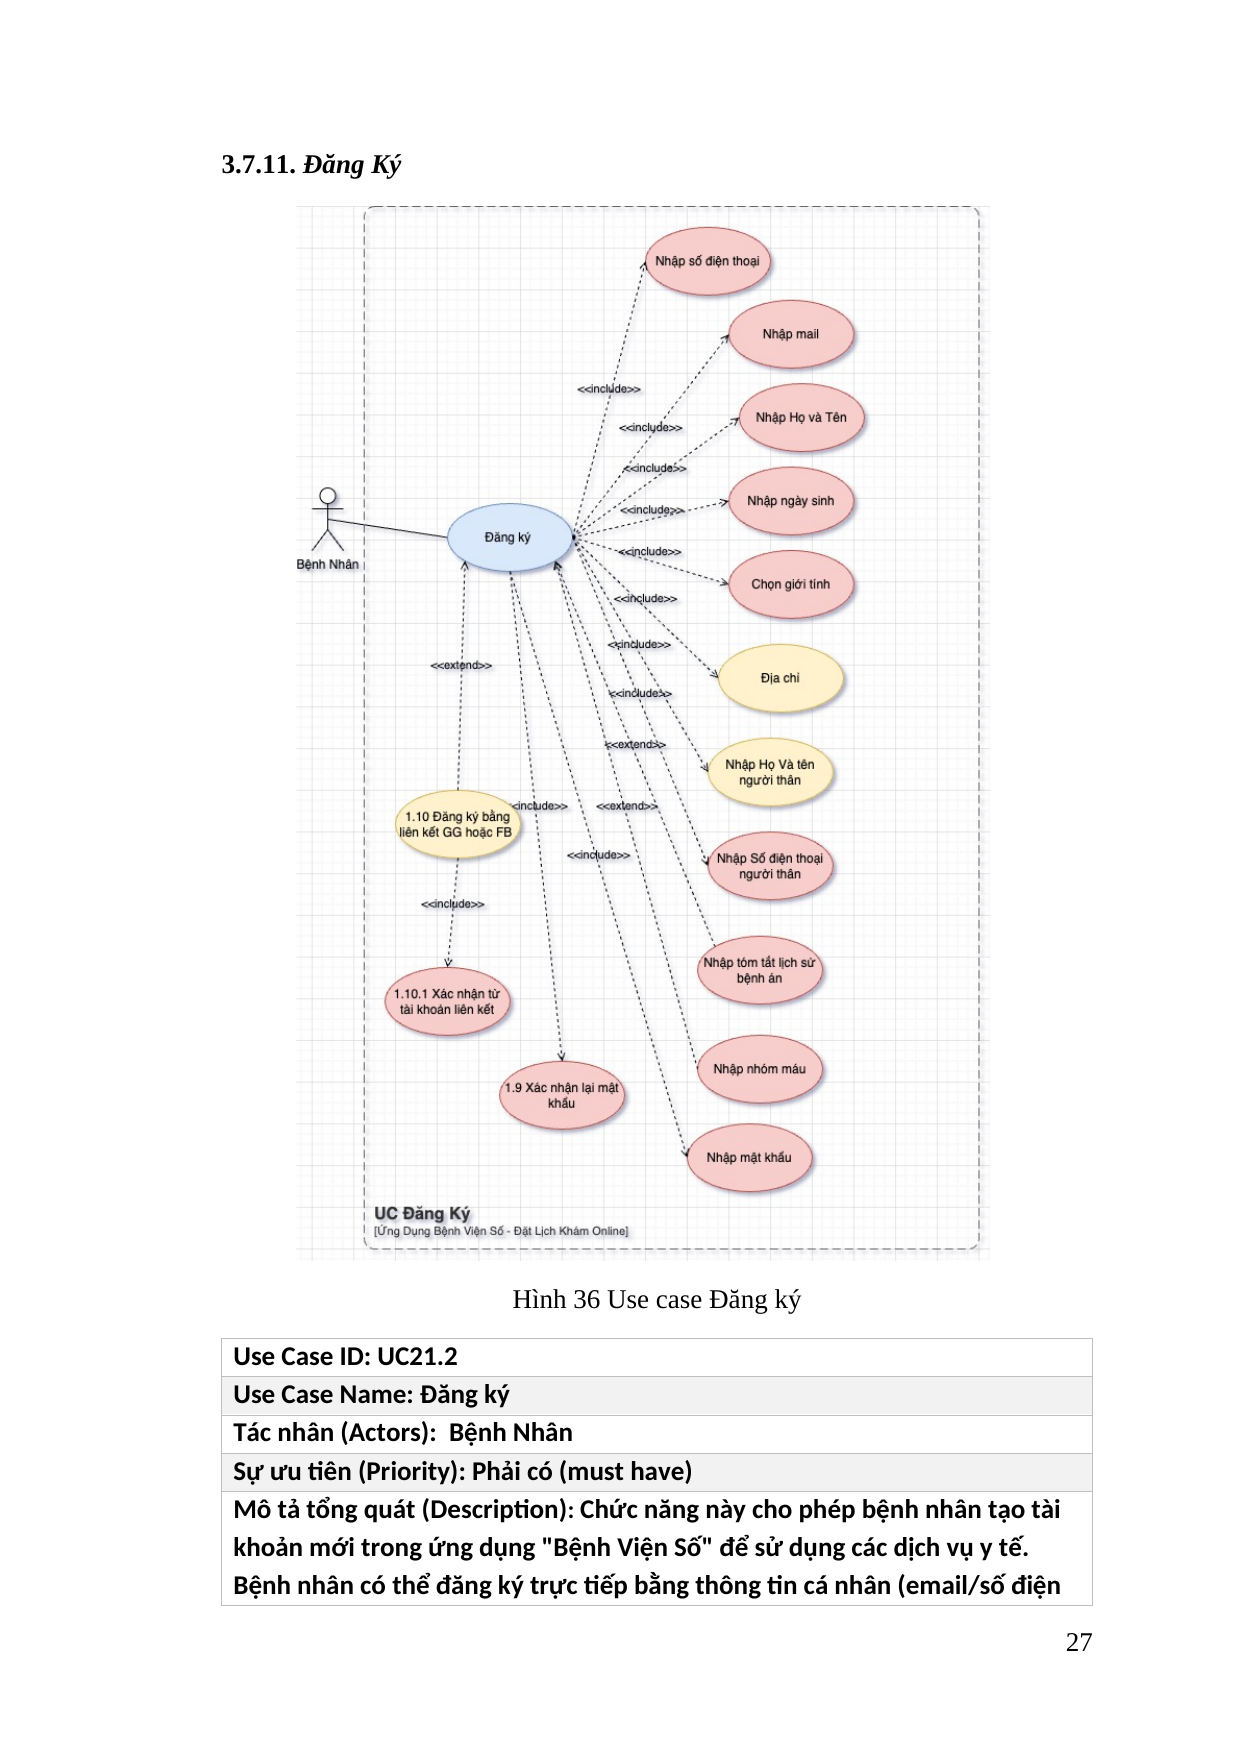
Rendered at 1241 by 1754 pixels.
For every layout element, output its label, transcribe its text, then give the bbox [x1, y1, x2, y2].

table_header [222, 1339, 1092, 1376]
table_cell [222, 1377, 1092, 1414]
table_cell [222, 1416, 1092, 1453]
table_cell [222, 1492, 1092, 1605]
picture [296, 206, 990, 1261]
subtitle Đăng Ký [221, 148, 1092, 179]
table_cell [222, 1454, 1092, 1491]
